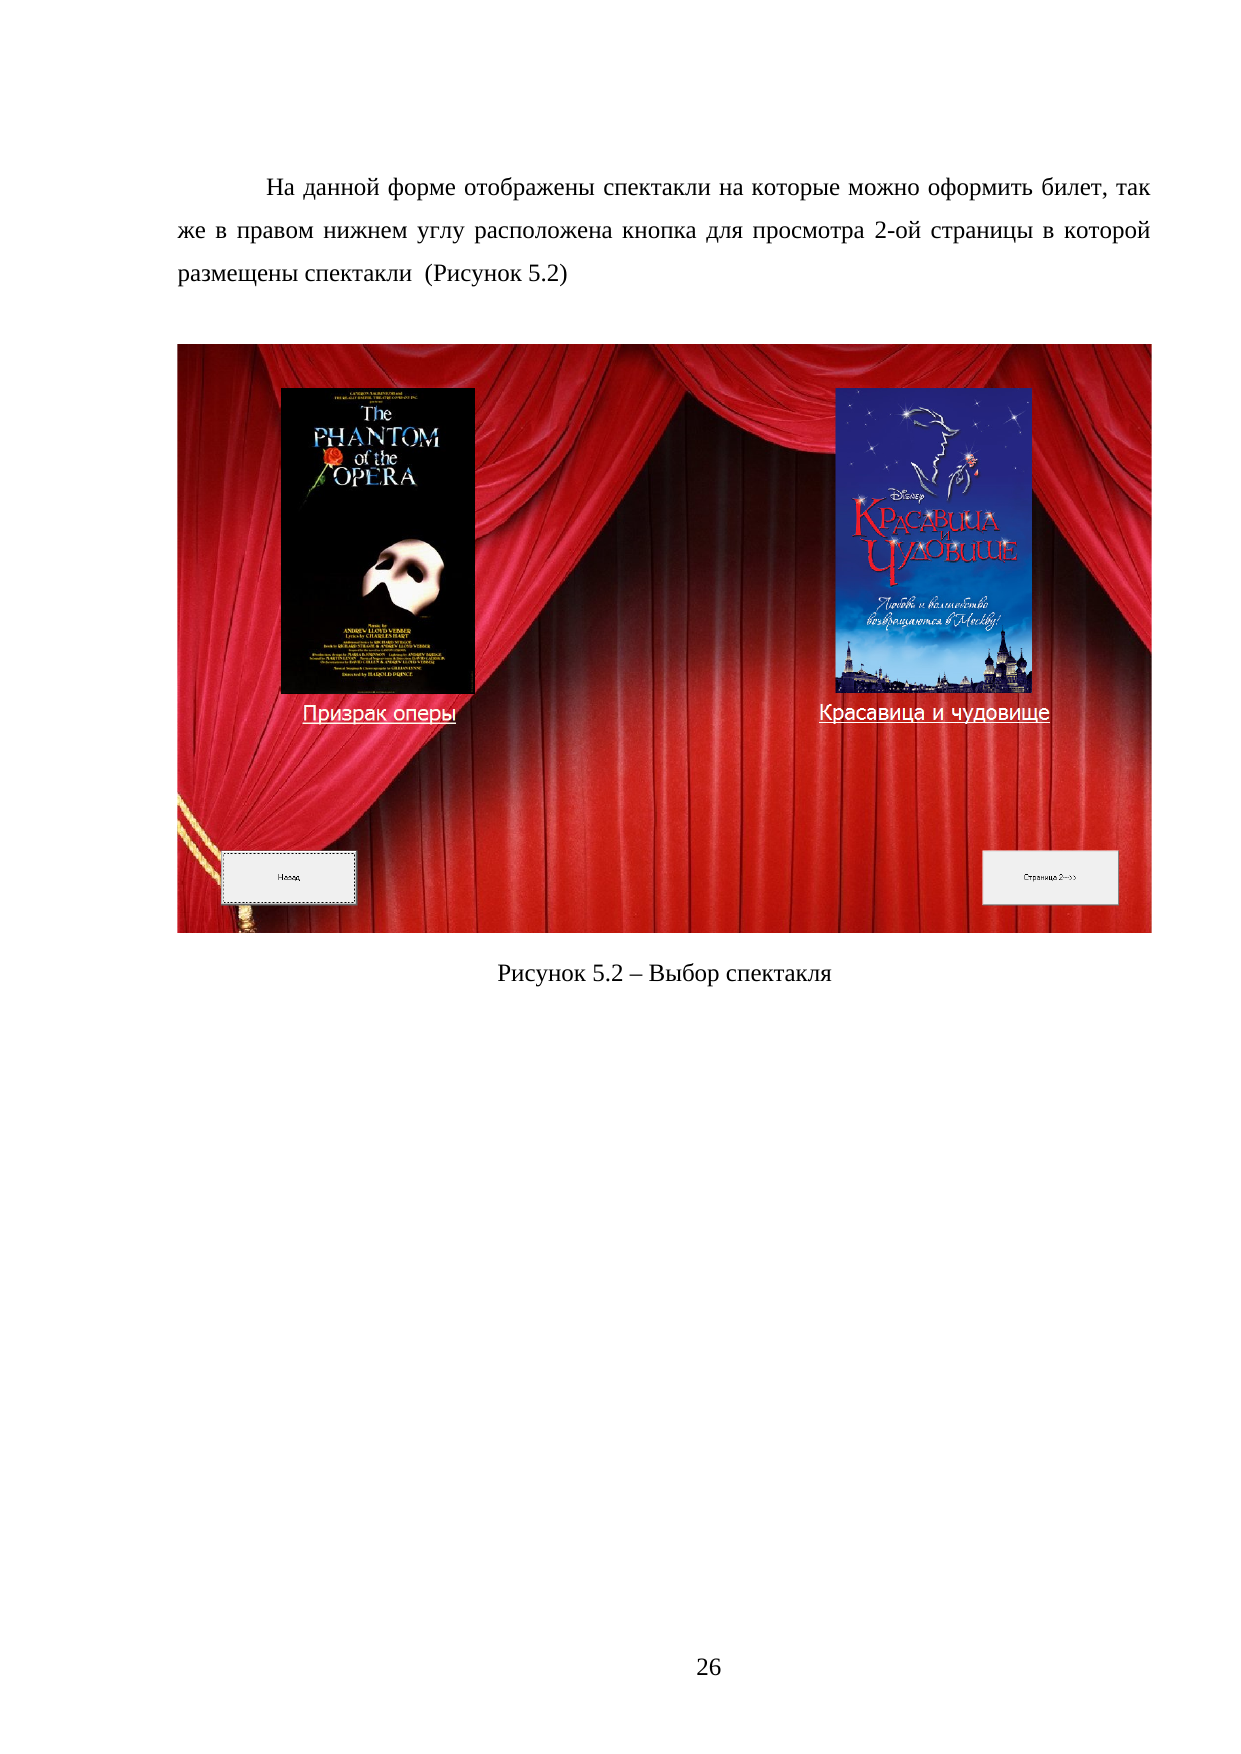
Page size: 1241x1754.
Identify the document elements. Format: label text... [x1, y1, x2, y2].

picture [177, 344, 1152, 933]
text На данной форме отображены спектакли на которые можно оформить билет, так же в правом нижнем углу расположена кнопка для просмотра 2-ой страницы в которой размещены спектакли (Рисунок 5.2) [177, 172, 1152, 287]
text Рисунок 5.2 – Выбор спектакля [177, 958, 1152, 987]
